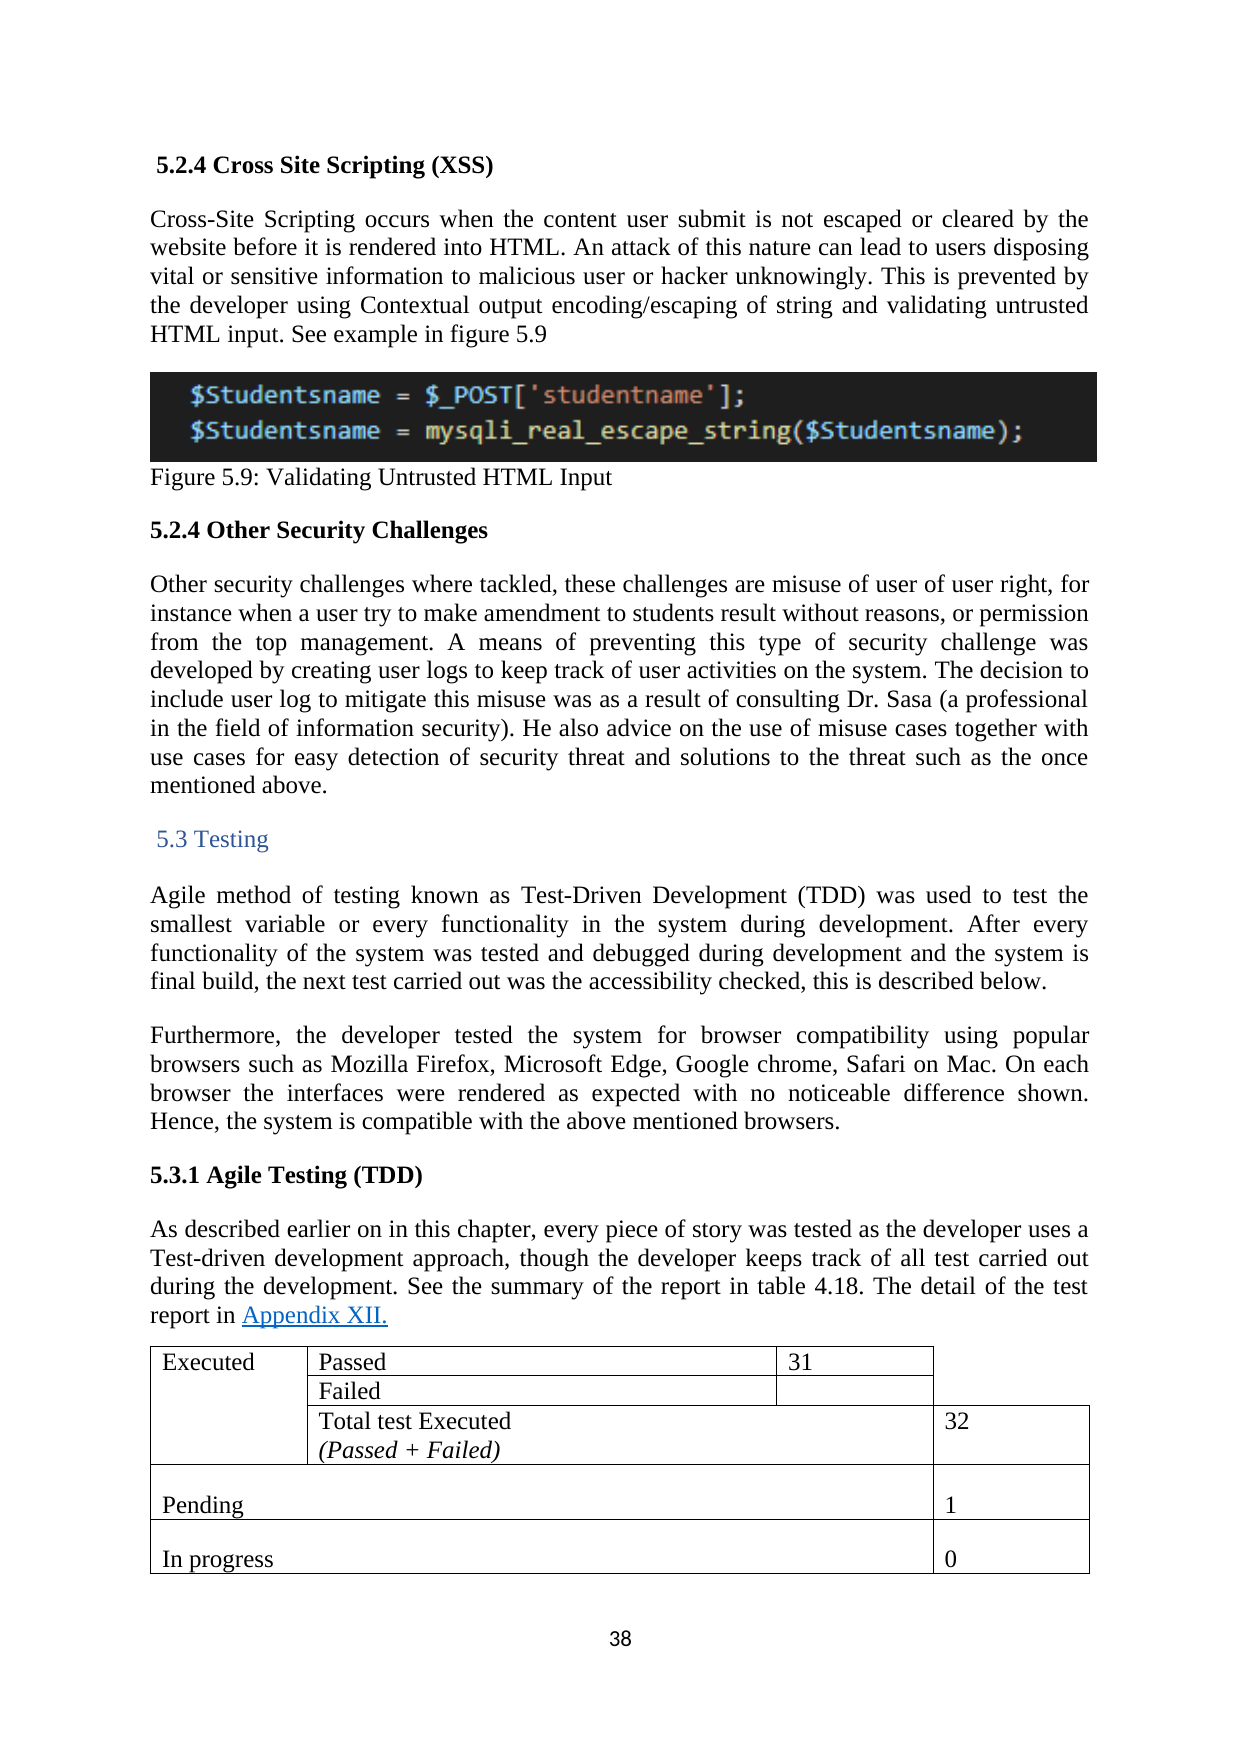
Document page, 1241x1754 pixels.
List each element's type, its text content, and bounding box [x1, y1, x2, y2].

table_header 31 [777, 1347, 933, 1375]
table_cell Total test Executed (Passed + Failed) [308, 1406, 933, 1464]
picture [150, 372, 1097, 462]
subtitle 5.3 Testing [150, 824, 1090, 853]
table_cell Failed [308, 1376, 776, 1405]
text Cross-Site Scripting occurs when the content user submit is not escaped or cleared by the website before it is rendered into HTML. An attack of this nature can lead to users disposing vital or sensitive information to malicious user or hacker unknowingly. This is prevented by the developer using Contextual output encoding/escaping of string and validating untrusted HTML input. See example in figure 5.9 [150, 204, 1090, 347]
text Figure 5.9: Validating Untrusted HTML Input [150, 462, 1090, 490]
subtitle 5.3.1 Agile Testing (TDD) [150, 1160, 1090, 1189]
subtitle 5.2.4 Cross Site Scripting (XSS) [150, 150, 1090, 179]
text Furthermore, the developer tested the system for browser compatibility using popular browsers such as Mozilla Firefox, Microsoft Edge, Google chrome, Safari on Mac. On each browser the interfaces were rendered as expected with no noticeable difference shown. Hence, the system is compatible with the above mentioned browsers. [150, 1020, 1090, 1135]
text Other security challenges where tackled, these challenges are misuse of user of user right, for instance when a user try to make amendment to students result without reasons, or permission from the top management. A means of preventing this type of security challenge was developed by creating user logs to keep track of user activities on the system. The decision to include user log to mitigate this misuse was as a result of consulting Dr. Sasa (a professional in the field of information security). He also advice on the use of misuse cases together with use cases for easy detection of security threat and solutions to the threat such as the once mentioned above. [150, 569, 1090, 799]
table_header Executed [151, 1347, 307, 1464]
table_cell [777, 1376, 933, 1405]
table_cell 1 [934, 1465, 1089, 1518]
table_cell 32 [934, 1406, 1089, 1464]
subtitle 5.2.4 Other Security Challenges [150, 515, 1090, 544]
table_cell In progress [151, 1520, 933, 1573]
text As described earlier on in this chapter, every piece of story was tested as the developer uses a Test-driven development approach, though the developer keeps track of all test carried out during the development. See the summary of the report in table 4.18. The detail of the test report in Appendix XII. [150, 1214, 1090, 1329]
text Agile method of testing known as Test-Driven Development (TDD) was used to test the smallest variable or every functionality in the system during development. After every functionality of the system was tested and debugged during development and the system is final build, the next test carried out was the accessibility checked, this is described below. [150, 880, 1090, 995]
table_cell Pending [151, 1465, 933, 1518]
table_cell 0 [934, 1520, 1089, 1573]
table_header Passed [308, 1347, 776, 1375]
